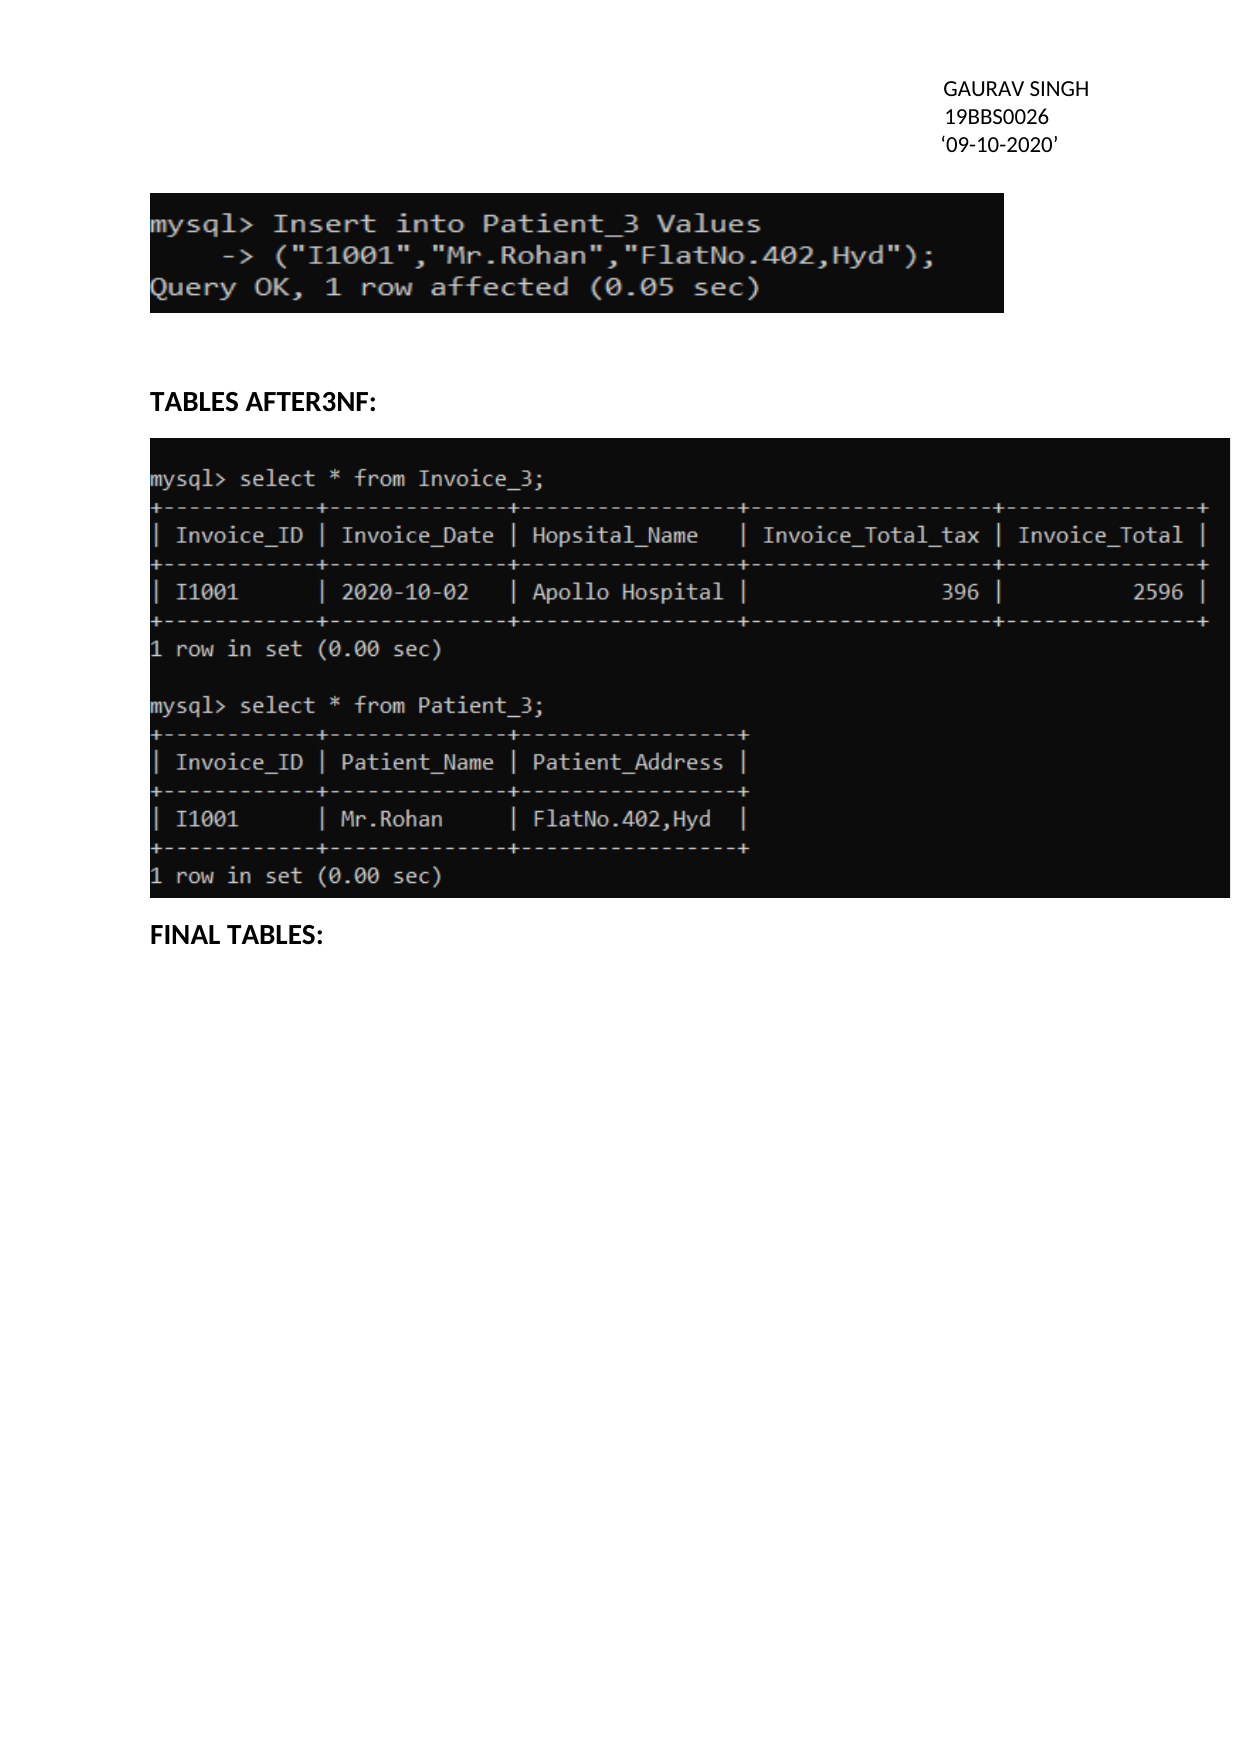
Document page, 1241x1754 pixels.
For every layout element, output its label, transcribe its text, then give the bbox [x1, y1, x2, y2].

text FINAL TABLES: [150, 916, 1090, 952]
picture [150, 193, 1004, 313]
text TABLES AFTER3NF: [150, 383, 1090, 419]
